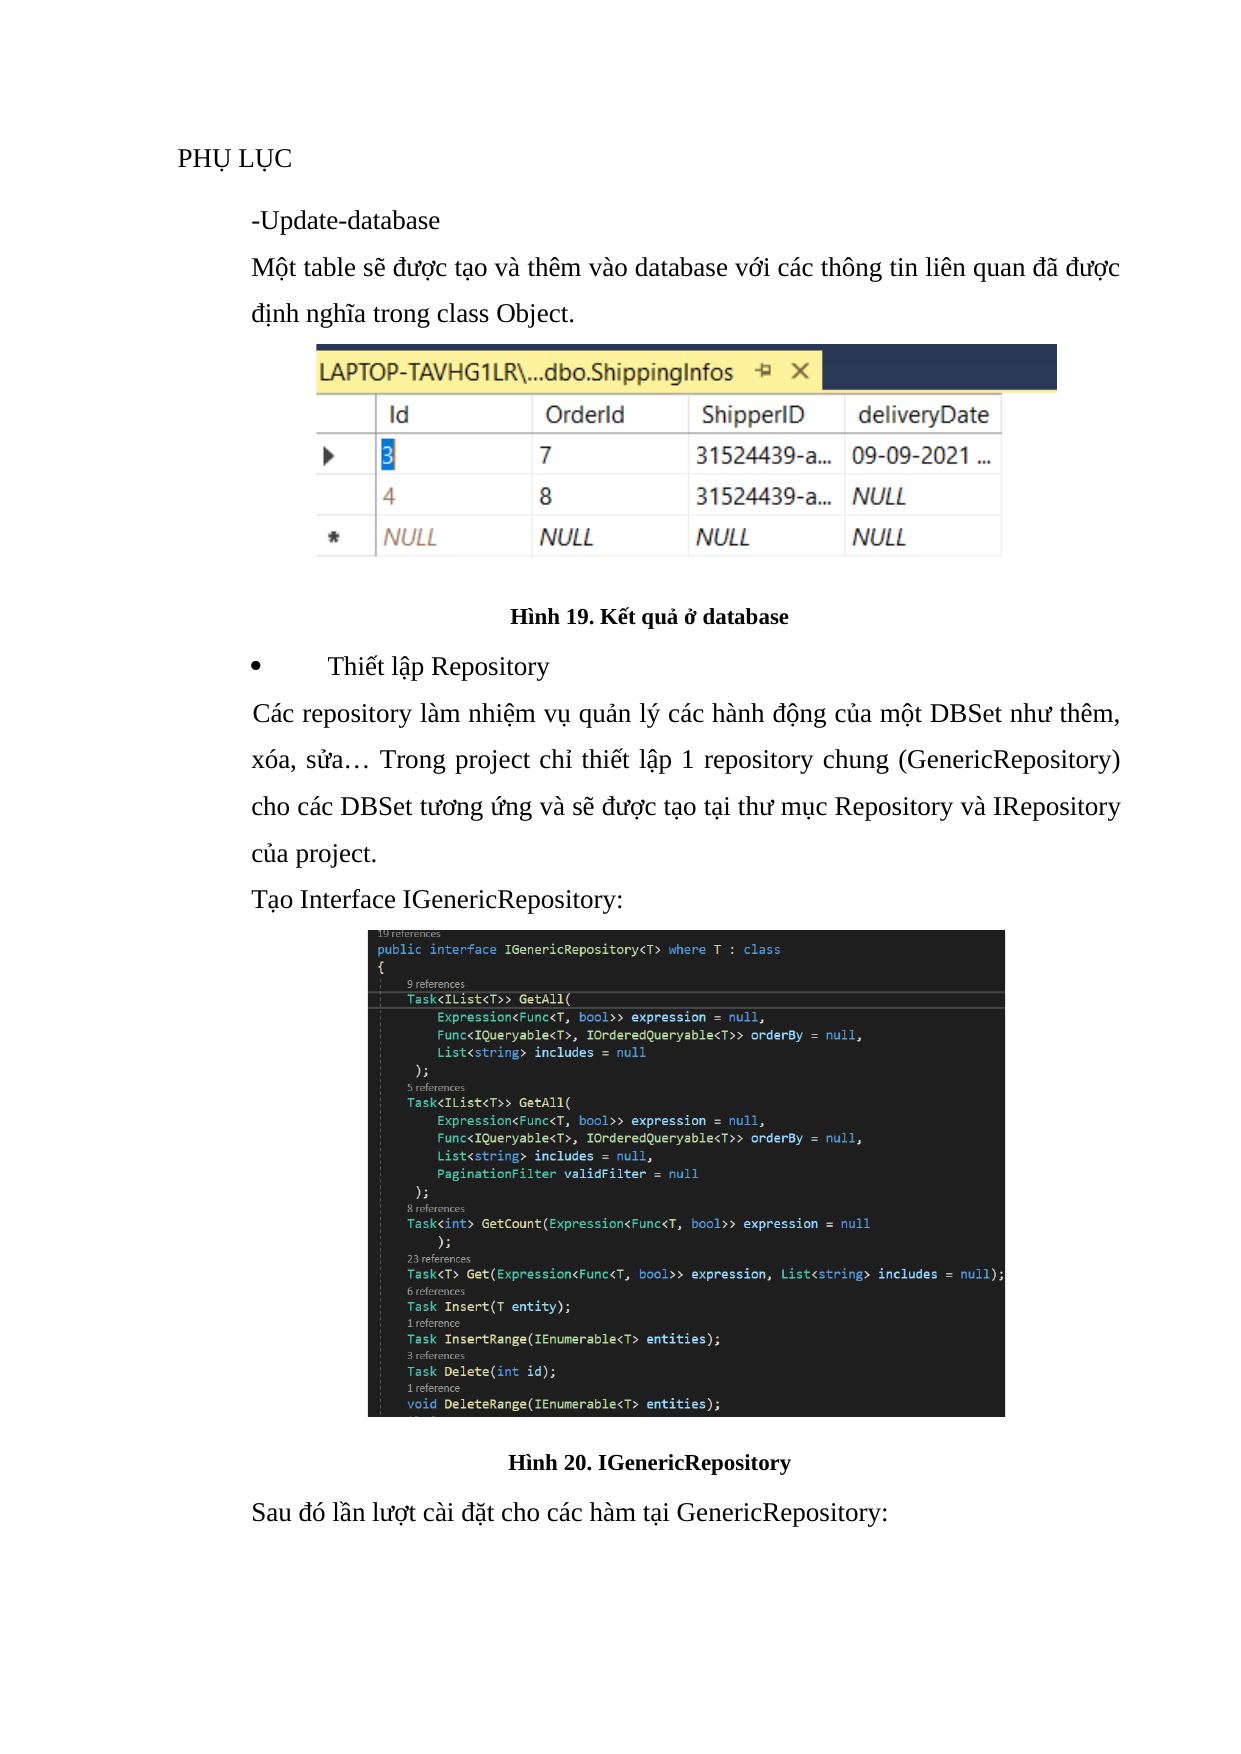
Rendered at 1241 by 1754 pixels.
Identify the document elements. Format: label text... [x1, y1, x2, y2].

picture [316, 344, 1057, 571]
list Một table sẽ được tạo và thêm vào database với các thông tin liên quan đã được định nghĩa trong class Object. [251, 251, 1122, 328]
list Sau đó lần lượt cài đặt cho các hàm tại GenericRepository: [251, 1496, 1122, 1527]
text Hình 30. Kết quả ở database [177, 603, 1122, 629]
list Tạo Interface IGenericRepository: [251, 883, 1122, 915]
list -Update-database [251, 204, 1122, 235]
picture [367, 930, 1006, 1417]
list Thiết lập Repository [251, 650, 1122, 681]
text Hình 31. IGenericRepository [177, 1449, 1122, 1475]
list Các repository làm nhiệm vụ quản lý các hành động của một DBSet như thêm, xóa, sửa… Trong project chỉ thiết lập 1 repository chung (GenericRepository) cho các DBSet tương ứng và sẽ được tạo tại thư mục Repository và IRepository của project. [251, 697, 1122, 868]
